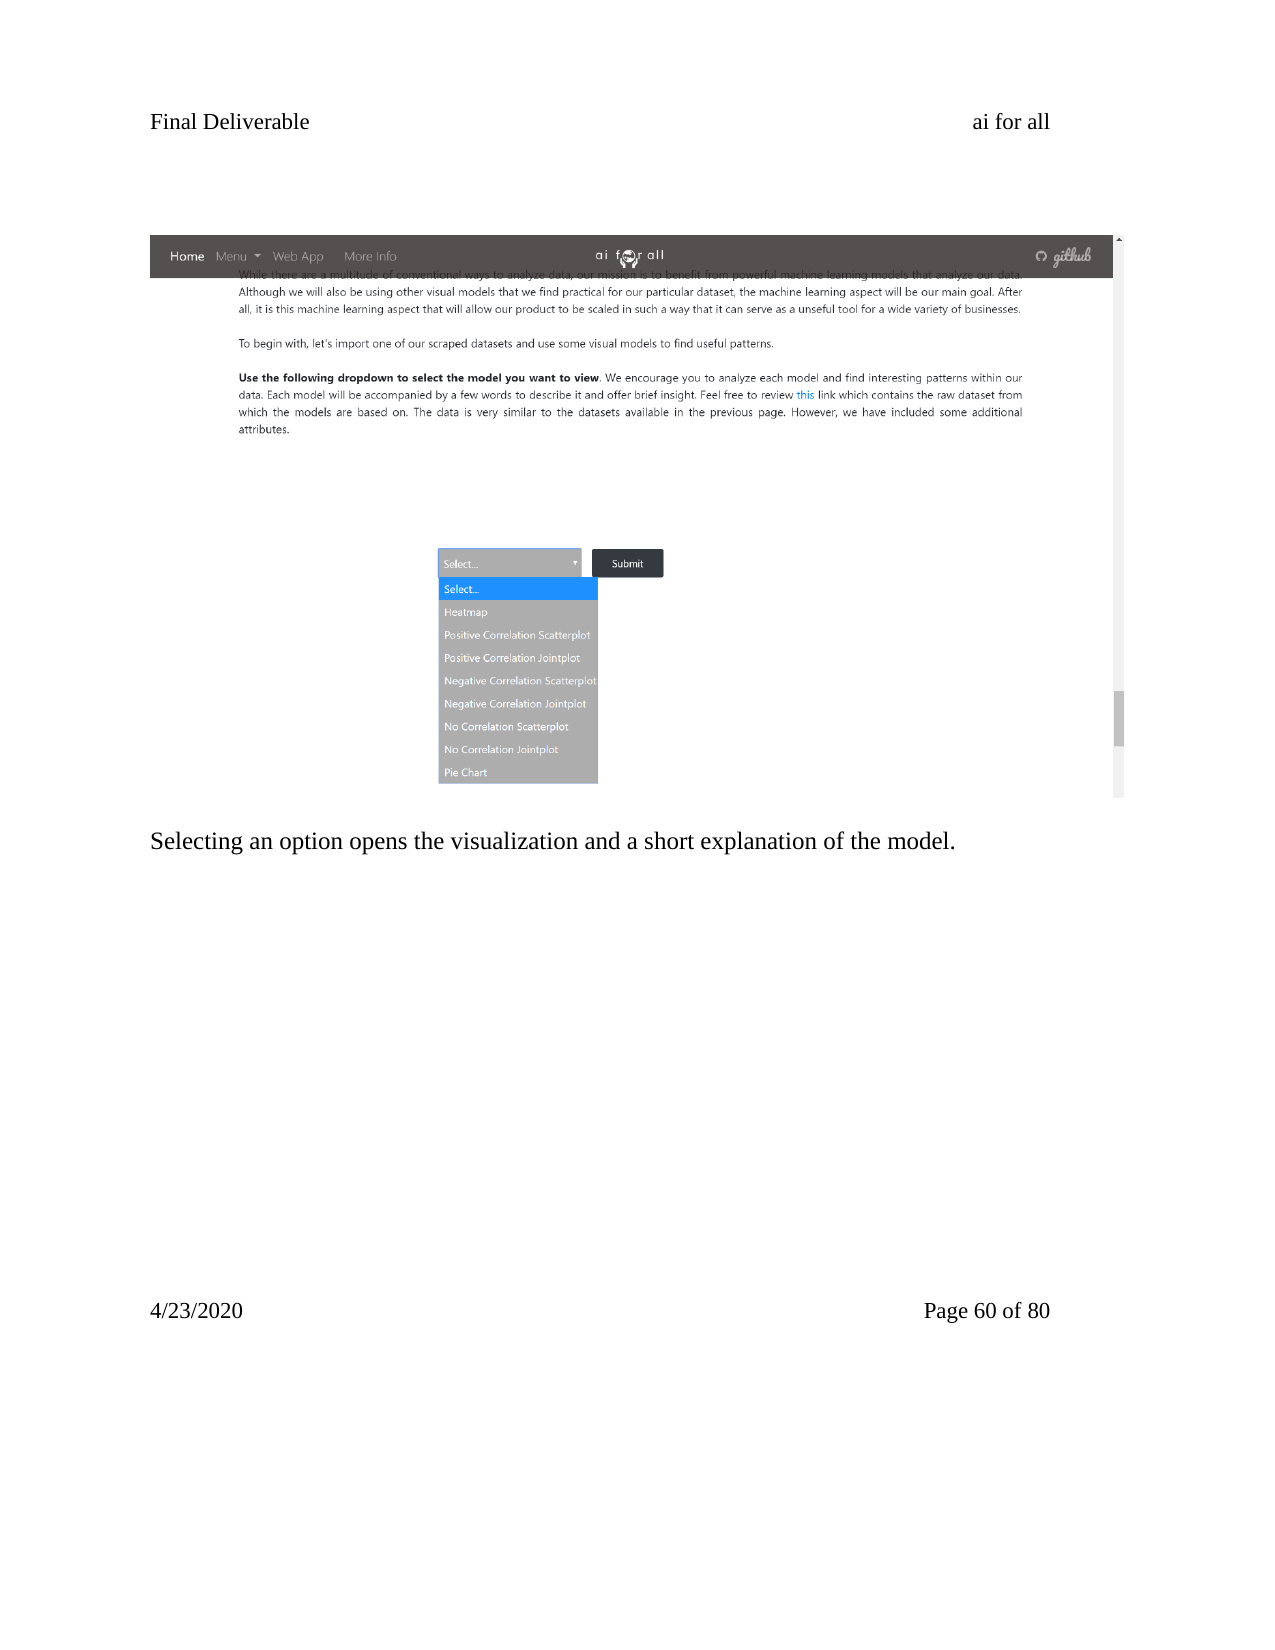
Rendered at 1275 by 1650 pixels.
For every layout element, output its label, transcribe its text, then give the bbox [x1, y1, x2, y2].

text Selecting an option opens the visualization and a short explanation of the model. [150, 826, 1125, 855]
picture [150, 235, 1125, 798]
